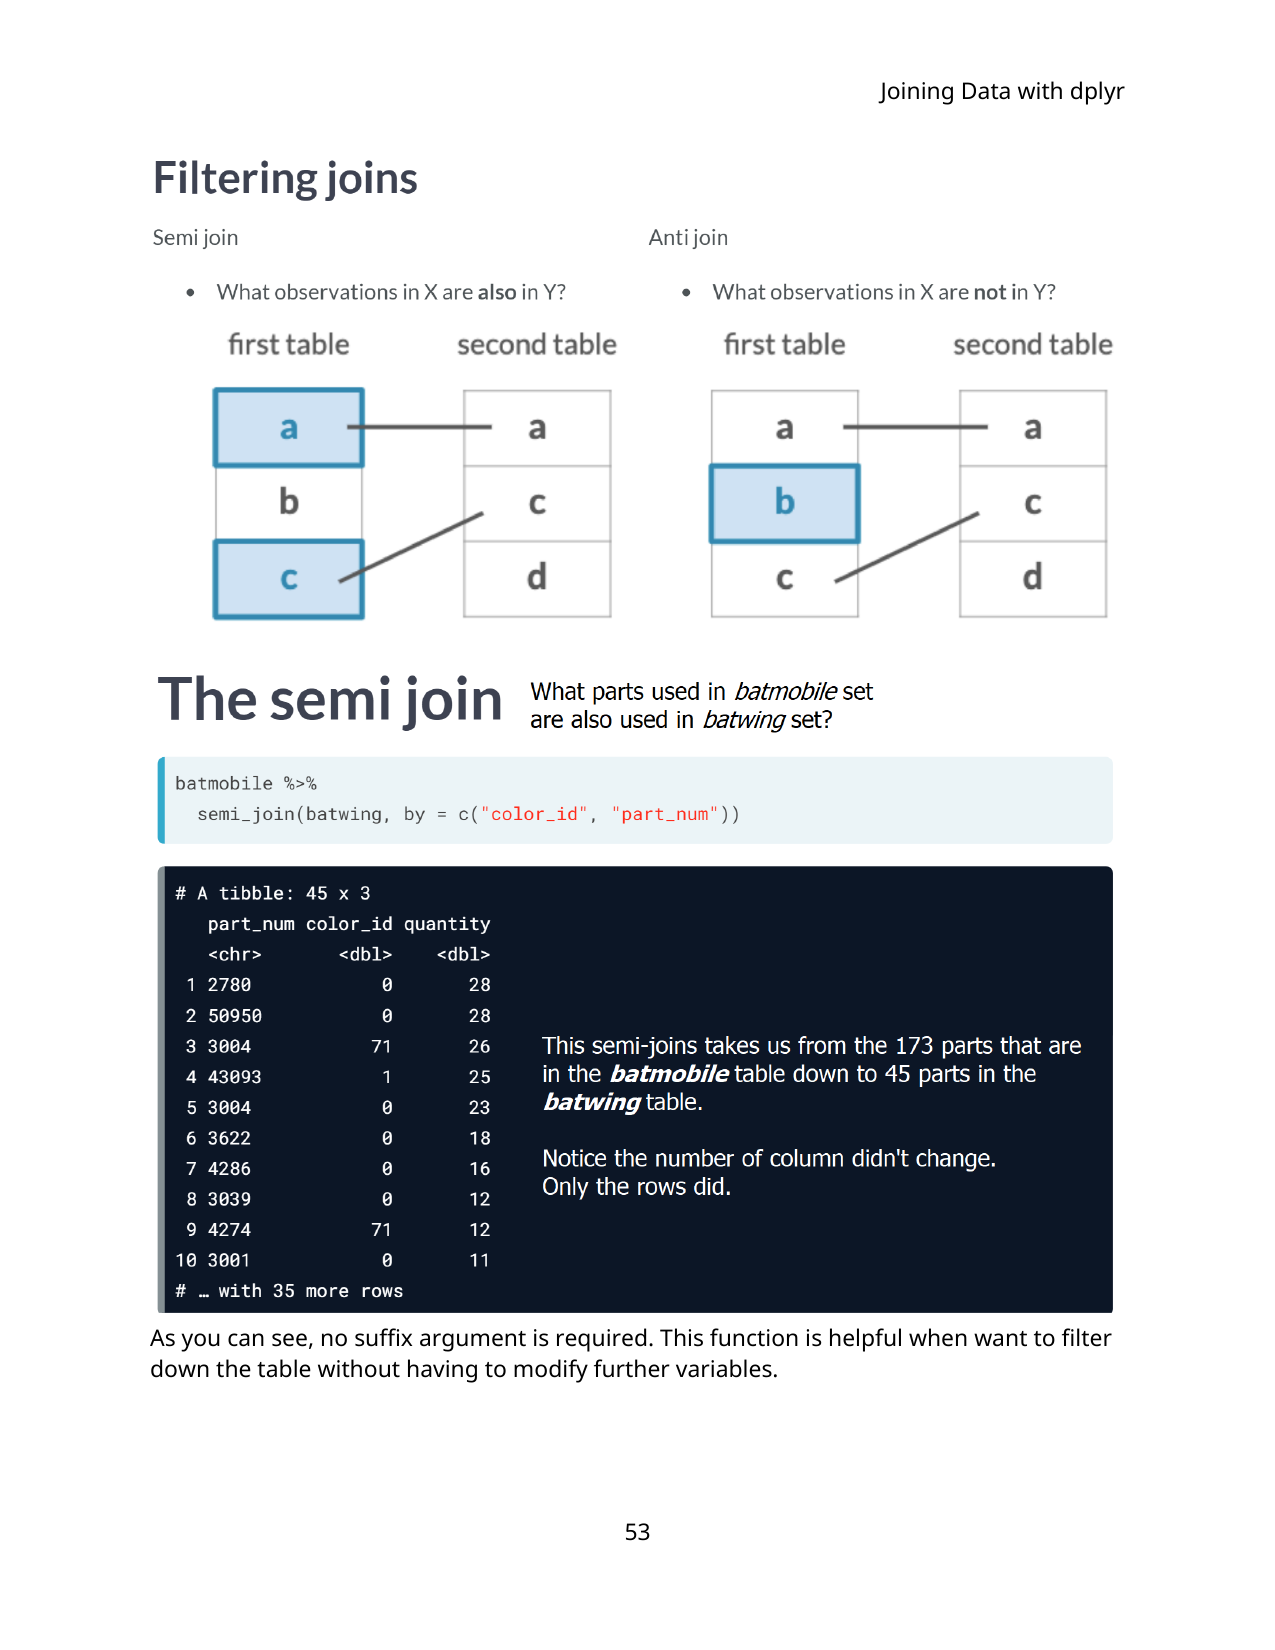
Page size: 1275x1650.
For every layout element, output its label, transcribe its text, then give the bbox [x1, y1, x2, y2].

picture [150, 663, 1124, 1322]
picture [150, 150, 1124, 632]
subtitle As you can see, no suffix argument is required. This function is helpful when want to filter down the table without having to modify further variables. [150, 1322, 1125, 1384]
